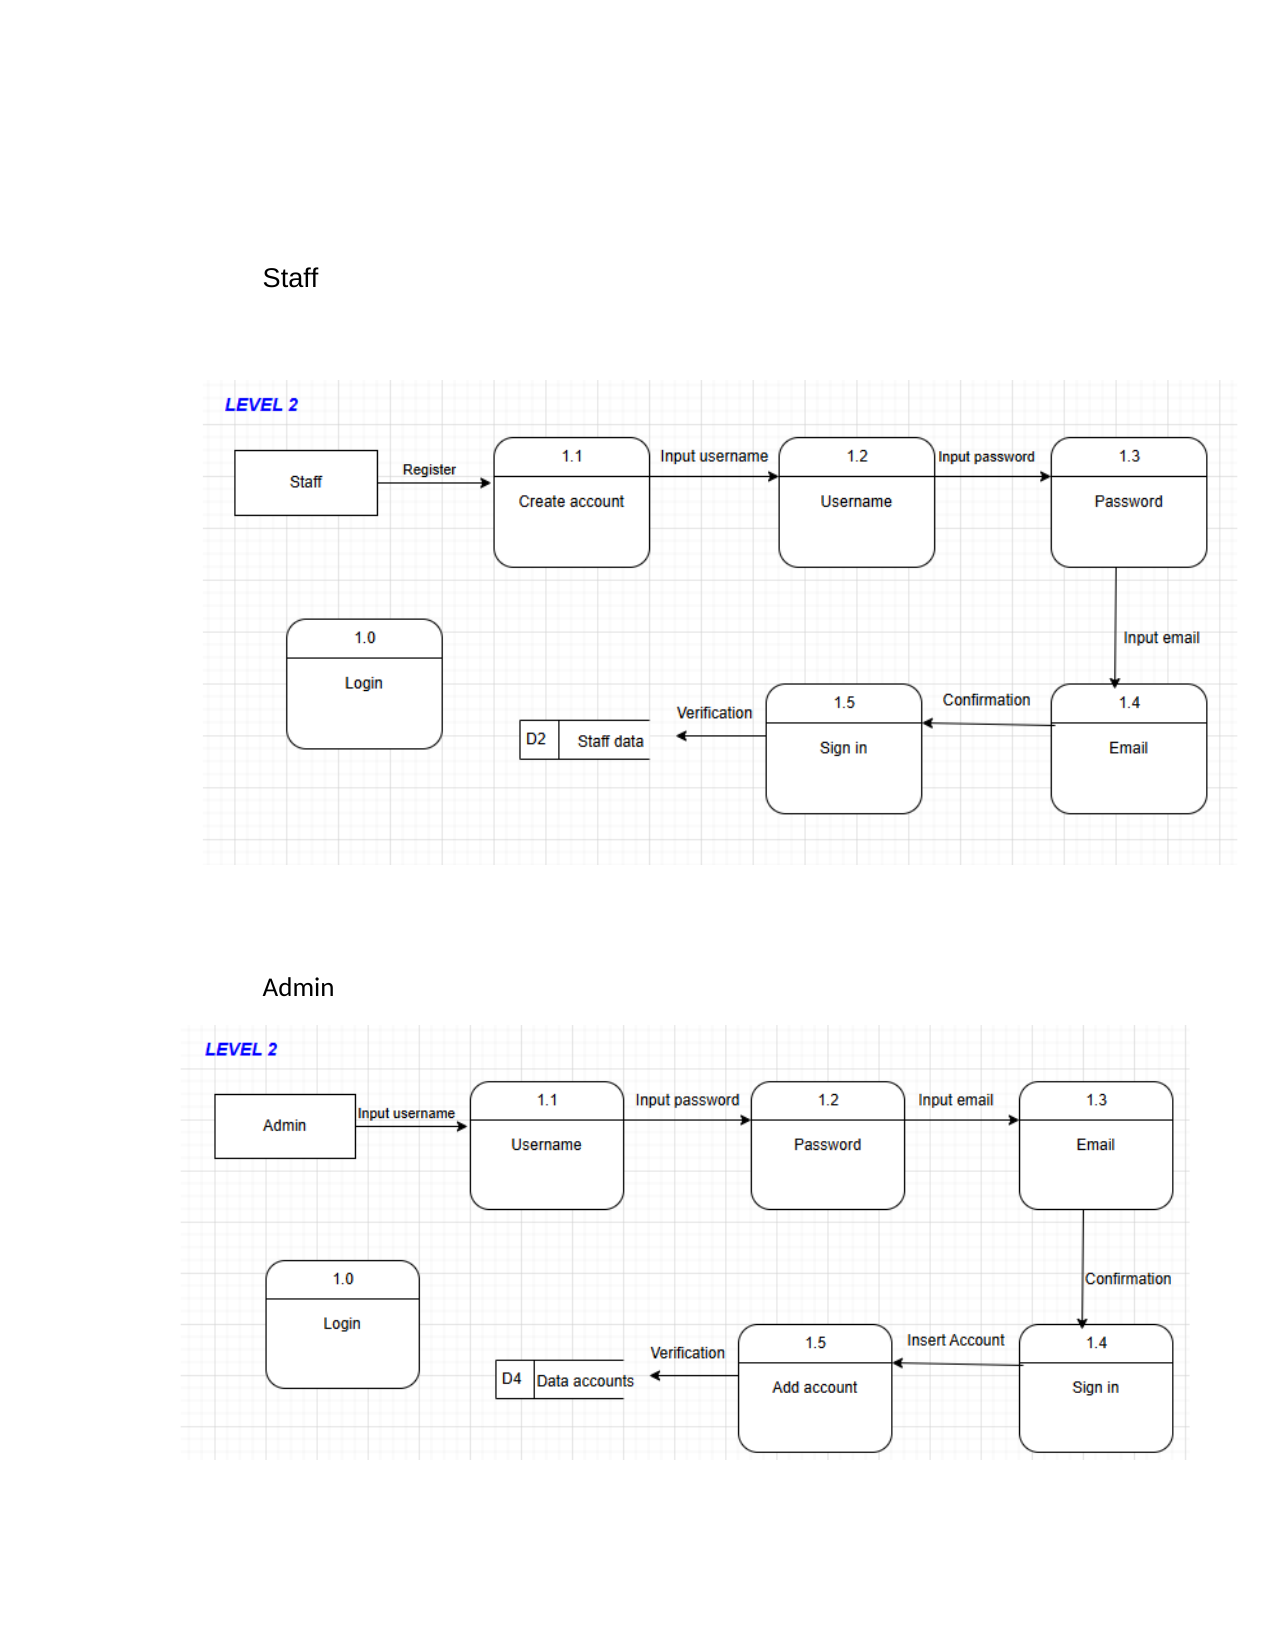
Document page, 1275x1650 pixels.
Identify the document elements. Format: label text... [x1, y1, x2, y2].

picture [202, 380, 1238, 865]
text Staff [262, 262, 1087, 294]
picture [180, 1025, 1190, 1460]
text Admin [262, 970, 1087, 1003]
